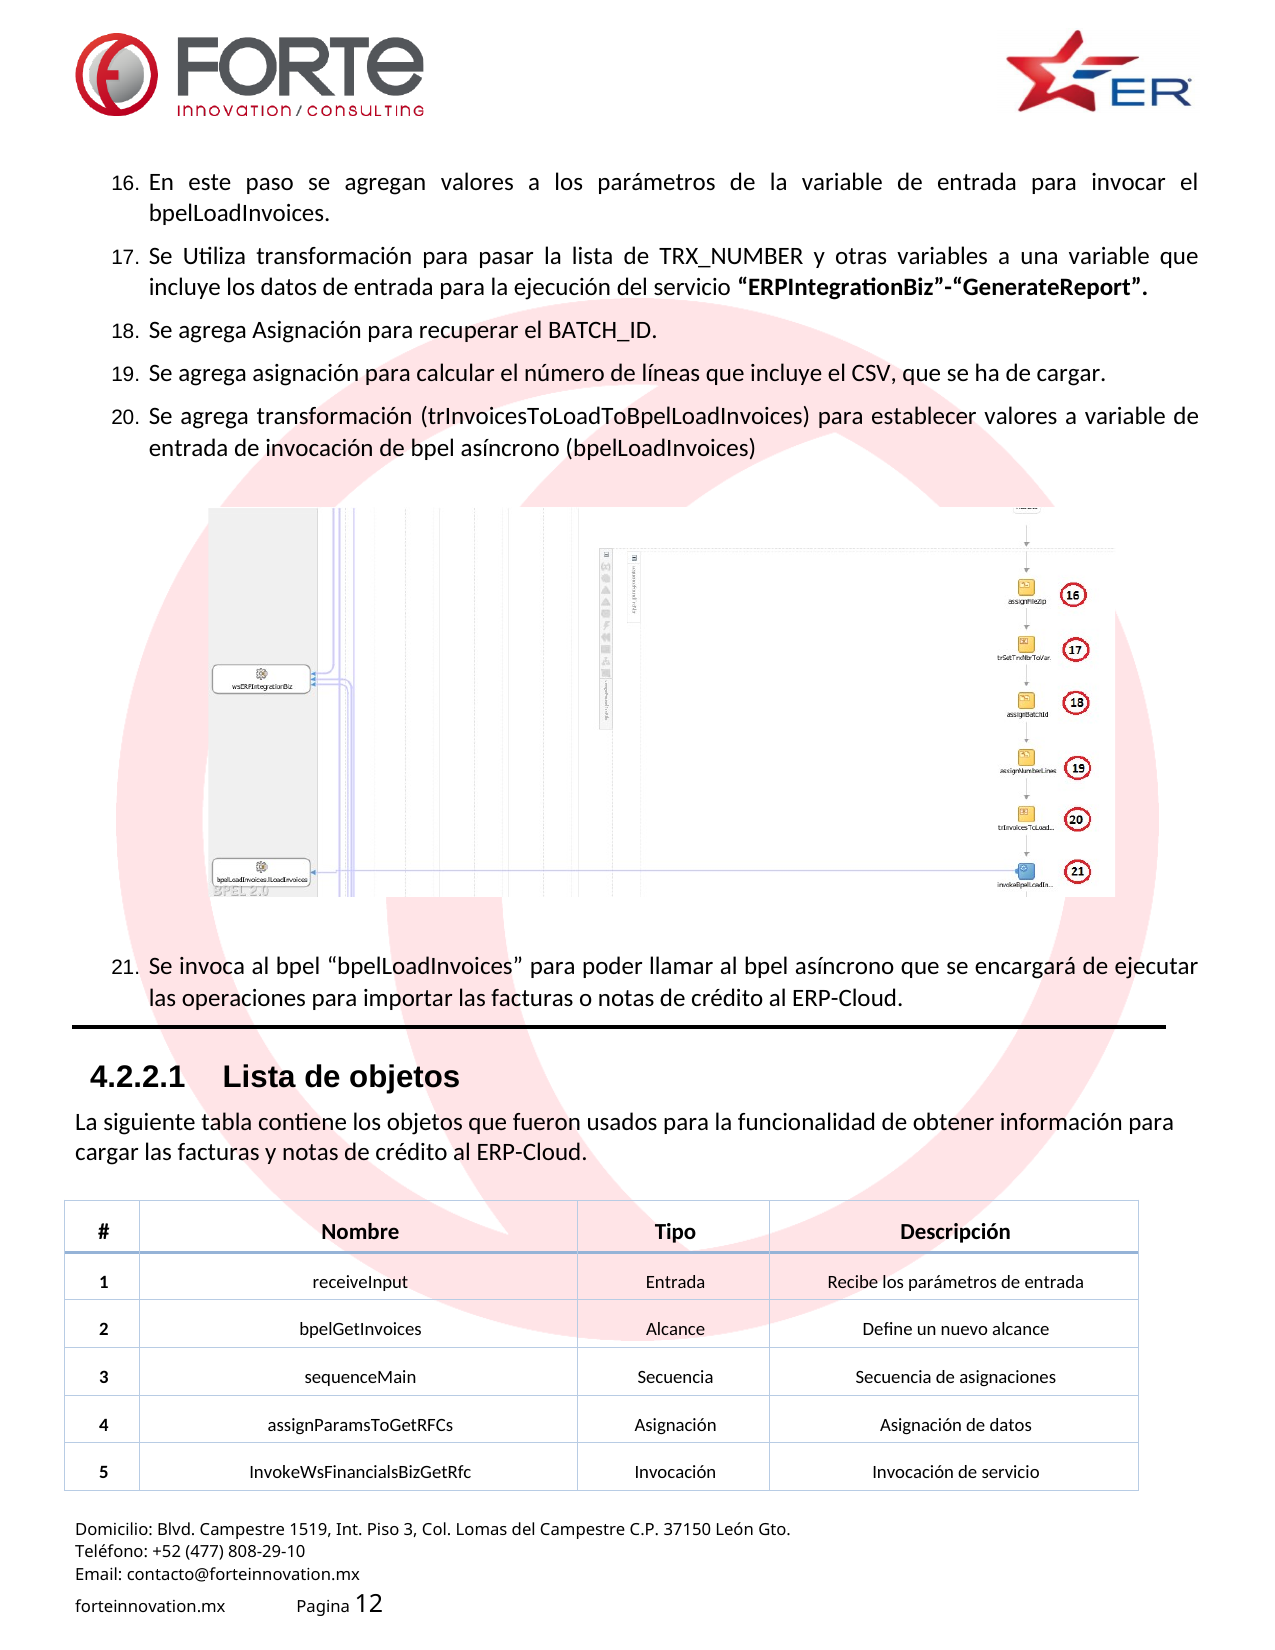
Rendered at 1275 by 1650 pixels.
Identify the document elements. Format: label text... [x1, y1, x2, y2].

table_cell Secuencia [578, 1348, 769, 1394]
table_cell Entrada [578, 1254, 769, 1299]
table_cell Secuencia de asignaciones [770, 1348, 1138, 1394]
table_cell Alcance [578, 1300, 769, 1347]
list Se invoca al bpel “bpelLoadInvoices” para poder llamar al bpel asíncrono que se encargará de ejecutar las operaciones para importar las facturas o notas de crédito al ERP-Cloud. [111, 950, 1200, 1012]
table_cell bpelGetInvoices [140, 1300, 577, 1347]
table_cell 5 [65, 1443, 139, 1490]
list Se agrega transformación (trInvoicesToLoadToBpelLoadInvoices) para establecer valores a variable de entrada de invocación de bpel asíncrono (bpelLoadInvoices) [111, 401, 1200, 462]
table_cell 1 [65, 1254, 139, 1299]
text La siguiente tabla contiene los objetos que fueron usados para la funcionalidad de obtener información para cargar las facturas y notas de crédito al ERP-Cloud. [75, 1106, 1200, 1167]
table_cell Define un nuevo alcance [770, 1300, 1138, 1347]
picture [75, 33, 424, 116]
table_header # [65, 1201, 139, 1251]
picture [997, 28, 1200, 113]
table_cell Invocación de servicio [770, 1443, 1138, 1490]
list Se Utiliza transformación para pasar la lista de TRX_NUMBER y otras variables a una variable que incluye los datos de entrada para la ejecución del servicio “ERPIntegrationBiz”-“GenerateReport”. [111, 240, 1200, 302]
table_cell 3 [65, 1348, 139, 1394]
table_cell InvokeWsFinancialsBizGetRfc [140, 1443, 577, 1490]
table_header Descripción [770, 1201, 1138, 1251]
table_cell receiveInput [140, 1254, 577, 1299]
table_header Tipo [578, 1201, 769, 1251]
table_cell 4 [65, 1396, 139, 1442]
table_cell assignParamsToGetRFCs [140, 1396, 577, 1442]
table_cell Asignación de datos [770, 1396, 1138, 1442]
table_header Nombre [140, 1201, 577, 1251]
list Se agrega Asignación para recuperar el BATCH_ID. [111, 314, 1200, 345]
table_cell 2 [65, 1300, 139, 1347]
picture [208, 507, 1116, 897]
table_cell Invocación [578, 1443, 769, 1490]
table_cell Asignación [578, 1396, 769, 1442]
list En este paso se agregan valores a los parámetros de la variable de entrada para invocar el bpelLoadInvoices. [111, 166, 1200, 228]
list Se agrega asignación para calcular el número de líneas que incluye el CSV, que se ha de cargar. [111, 357, 1200, 388]
table_cell Recibe los parámetros de entrada [770, 1254, 1138, 1299]
table_cell sequenceMain [140, 1348, 577, 1394]
subtitle 4.2.2.1 Lista de objetos [90, 1058, 1200, 1094]
